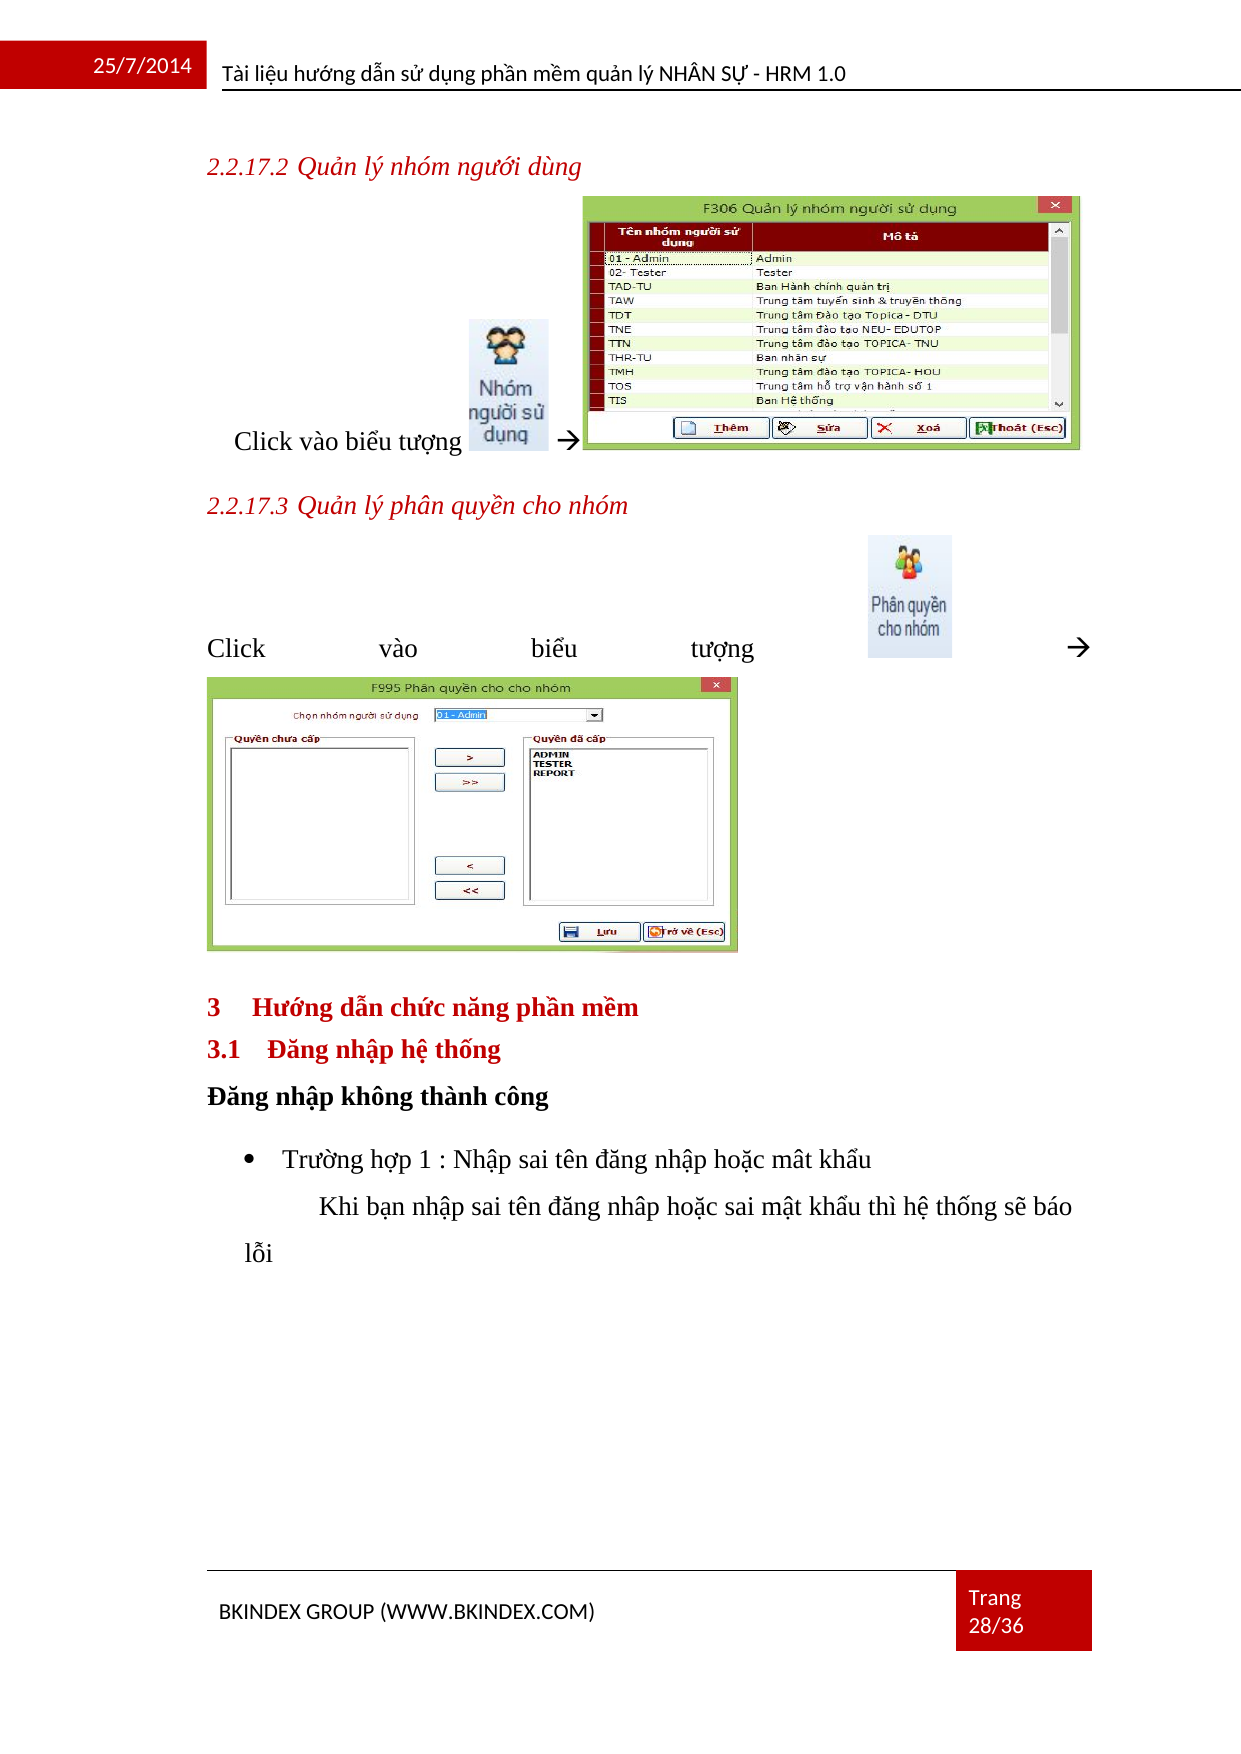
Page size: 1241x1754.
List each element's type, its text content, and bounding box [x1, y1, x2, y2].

subtitle Quản lý phân quyền cho nhóm [207, 489, 1092, 520]
subtitle Hướng dẫn chức năng phần mềm [207, 991, 1092, 1023]
list Khi bạn nhập sai tên đăng nhâp hoặc sai mật khẩu thì hệ thống sẽ báo lỗi [244, 1190, 1092, 1268]
subtitle Đăng nhập hệ thống [207, 1033, 1092, 1064]
subtitle Quản lý nhóm ngưới dùng [207, 150, 1092, 181]
picture [582, 196, 1083, 451]
text Đăng nhập không thành công [207, 1080, 1092, 1111]
picture [468, 319, 549, 451]
picture [867, 535, 953, 658]
picture [206, 677, 738, 953]
list Trường hợp 1 : Nhập sai tên đăng nhập hoặc mât khẩu [244, 1143, 1092, 1175]
